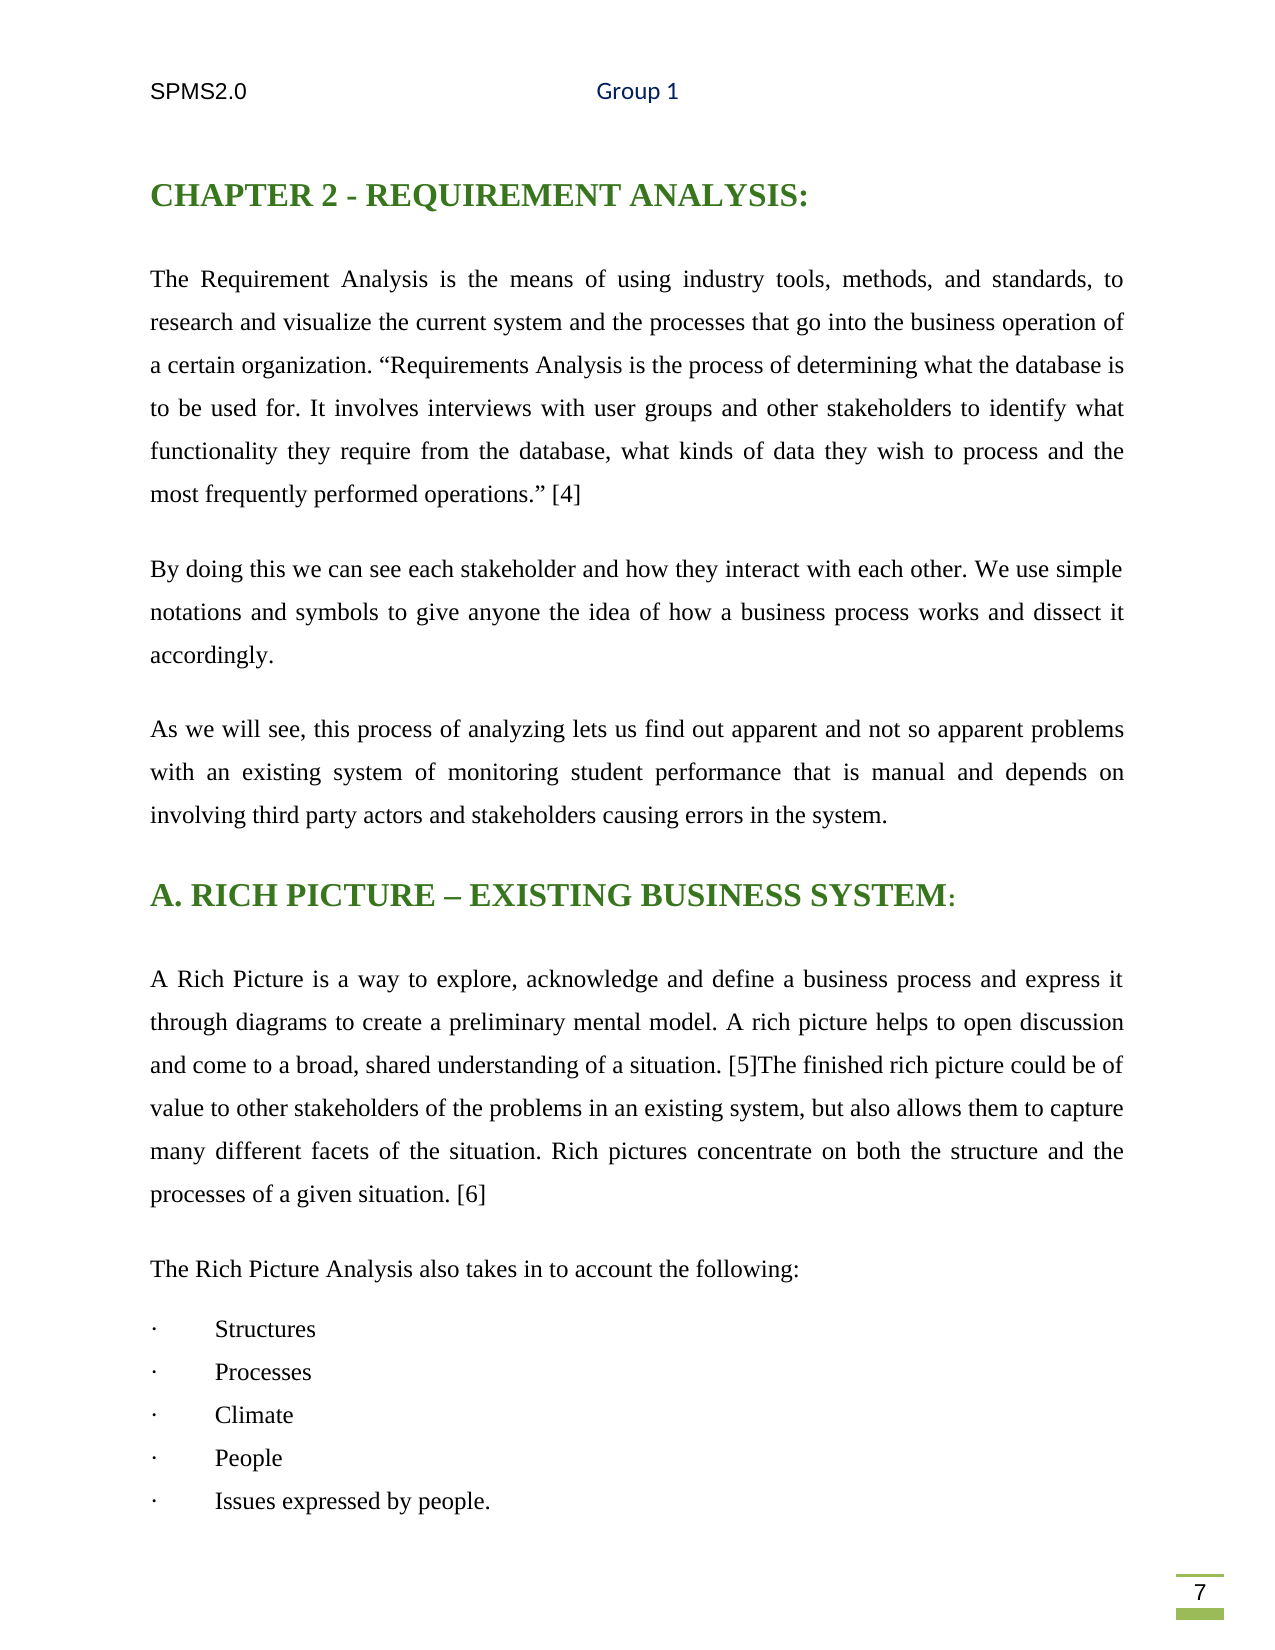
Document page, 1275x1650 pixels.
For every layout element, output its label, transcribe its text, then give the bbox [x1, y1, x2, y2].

text · Climate [150, 1400, 1125, 1429]
text By doing this we can see each stakeholder and how they interact with each other. We use simple notations and symbols to give anyone the idea of how a business process works and dissect it accordingly. [150, 554, 1125, 669]
text The Requirement Analysis is the means of using industry tools, methods, and standards, to research and visualize the current system and the processes that go into the business operation of a certain organization. “Requirements Analysis is the process of determining what the database is to be used for. It involves interviews with user groups and other stakeholders to identify what functionality they require from the database, what kinds of data they wish to process and the most frequently performed operations.” [4] [150, 264, 1125, 508]
text · Processes [150, 1357, 1125, 1386]
subtitle CHAPTER 2 - REQUIREMENT ANALYSIS: [150, 175, 1125, 213]
text · Issues expressed by people. [150, 1486, 1125, 1515]
text As we will see, this process of analyzing lets us find out apparent and not so apparent problems with an existing system of monitoring student performance that is manual and depends on involving third party actors and stakeholders causing errors in the system. [150, 714, 1125, 829]
text · People [150, 1443, 1125, 1472]
text The Rich Picture Analysis also takes in to account the following: [150, 1254, 1125, 1282]
text · Structures [150, 1314, 1125, 1342]
subtitle A. RICH PICTURE – EXISTING BUSINESS SYSTEM: [150, 875, 1125, 913]
text A Rich Picture is a way to explore, acknowledge and define a business process and express it through diagrams to create a preliminary mental model. A rich picture helps to open discussion and come to a broad, shared understanding of a situation. [5]The finished rich picture could be of value to other stakeholders of the problems in an existing system, but also allows them to capture many different facets of the situation. Rich pictures concentrate on both the structure and the processes of a given situation. [6] [150, 964, 1125, 1208]
